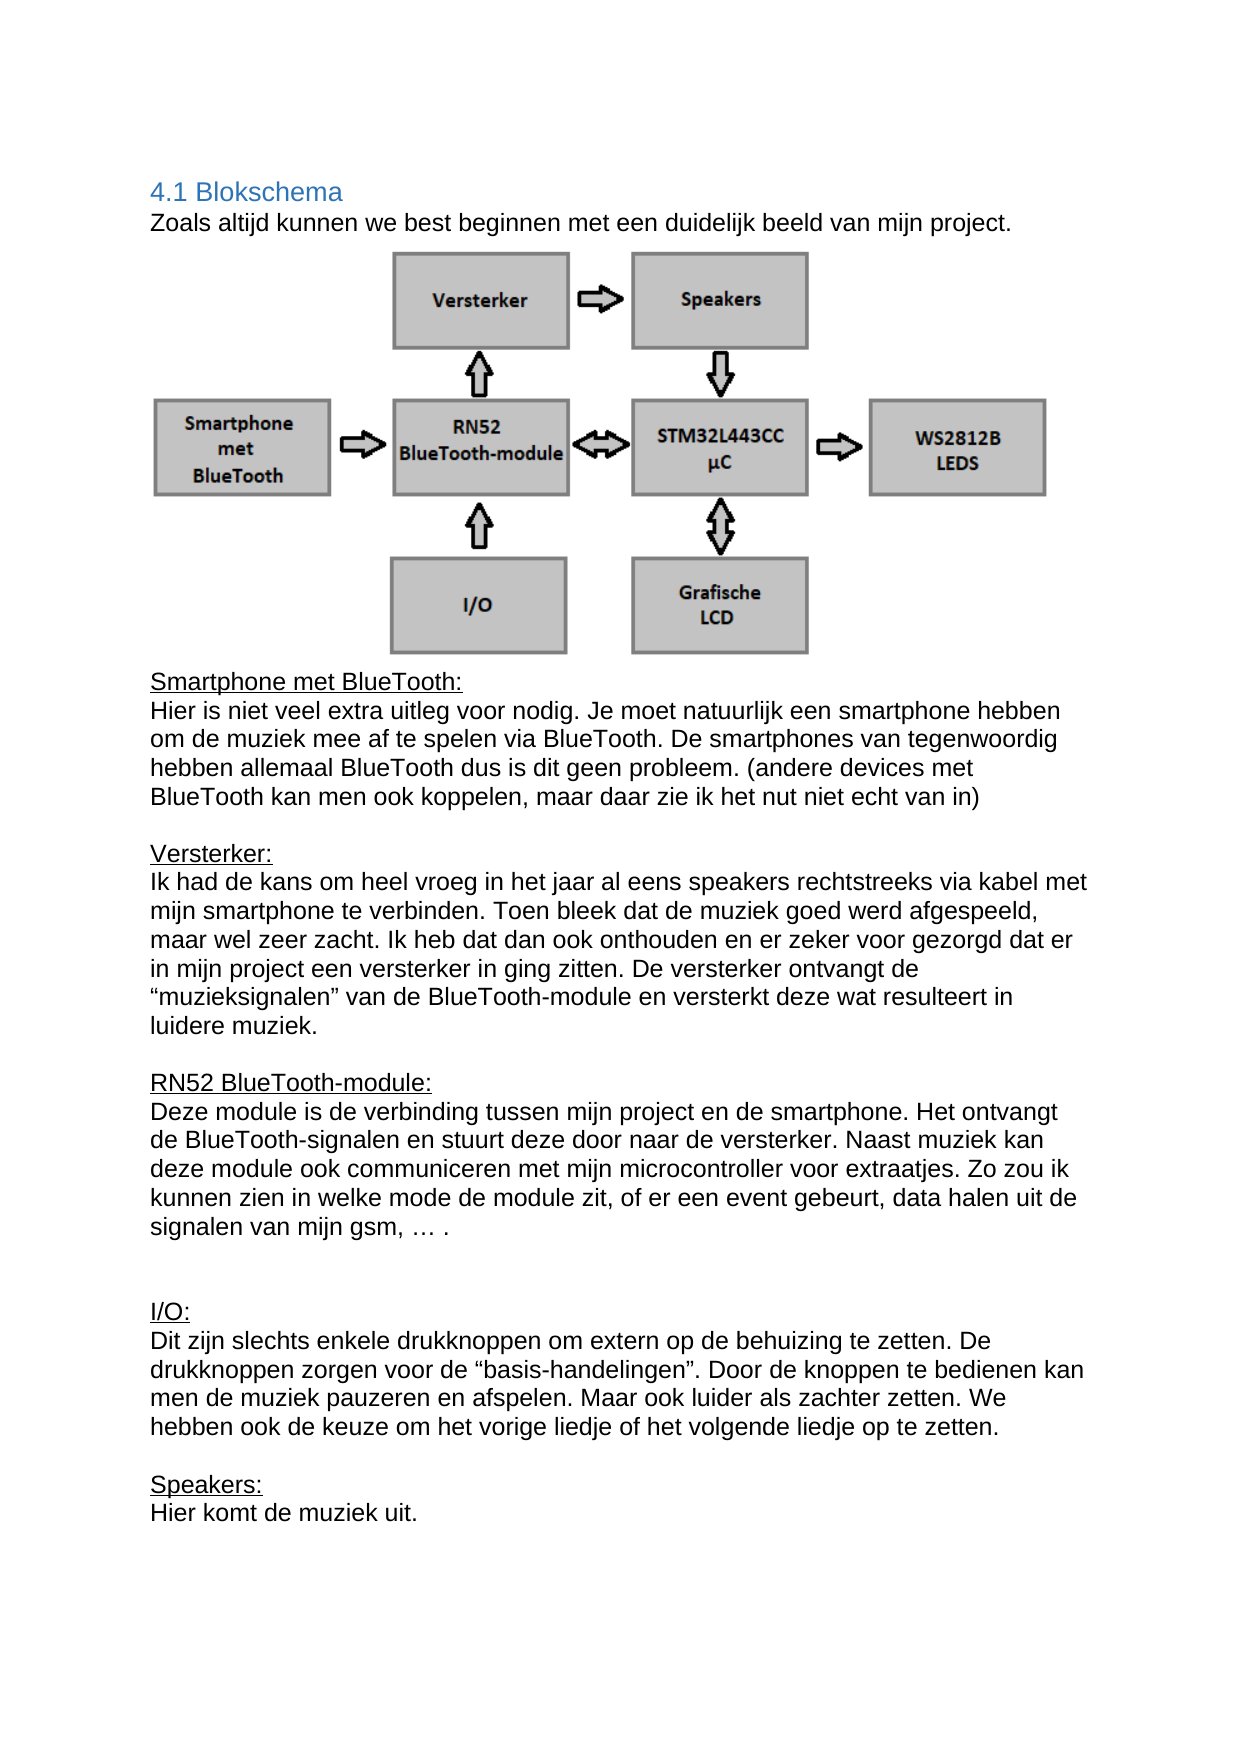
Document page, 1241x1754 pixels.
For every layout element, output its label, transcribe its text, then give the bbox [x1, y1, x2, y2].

text RN52 BlueTooth-module: Deze module is de verbinding tussen mijn project en de smartphone. Het ontvangt de BlueTooth-signalen en stuurt deze door naar de versterker. Naast muziek kan deze module ook communiceren met mijn microcontroller voor extraatjes. Zo zou ik kunnen zien in welke mode de module zit, of er een event gebeurt, data halen uit de signalen van mijn gsm, … . [150, 1068, 1090, 1268]
text Speakers: Hier komt de muziek uit. [150, 1441, 1090, 1555]
text Versterker: Ik had de kans om heel vroeg in het jaar al eens speakers rechtstreeks via kabel met mijn smartphone te verbinden. Toen bleek dat de muziek goed werd afgespeeld, maar wel zeer zacht. Ik heb dat dan ook onthouden en er zeker voor gezorgd dat er in mijn project een versterker in ging zitten. De versterker ontvangt de “muzieksignalen” van de BlueTooth-module en versterkt deze wat resulteert in luidere muziek. [150, 839, 1090, 1068]
picture [150, 247, 1046, 653]
text 4.1 Blokschema Zoals altijd kunnen we best beginnen met een duidelijk beeld van mijn project. [150, 150, 1090, 236]
text I/O: Dit zijn slechts enkele drukknoppen om extern op de behuizing te zetten. De drukknoppen zorgen voor de “basis-handelingen”. Door de knoppen te bedienen kan men de muziek pauzeren en afspelen. Maar ook luider als zachter zetten. We hebben ook de keuze om het vorige liedje of het volgende liedje op te zetten. [150, 1297, 1090, 1441]
